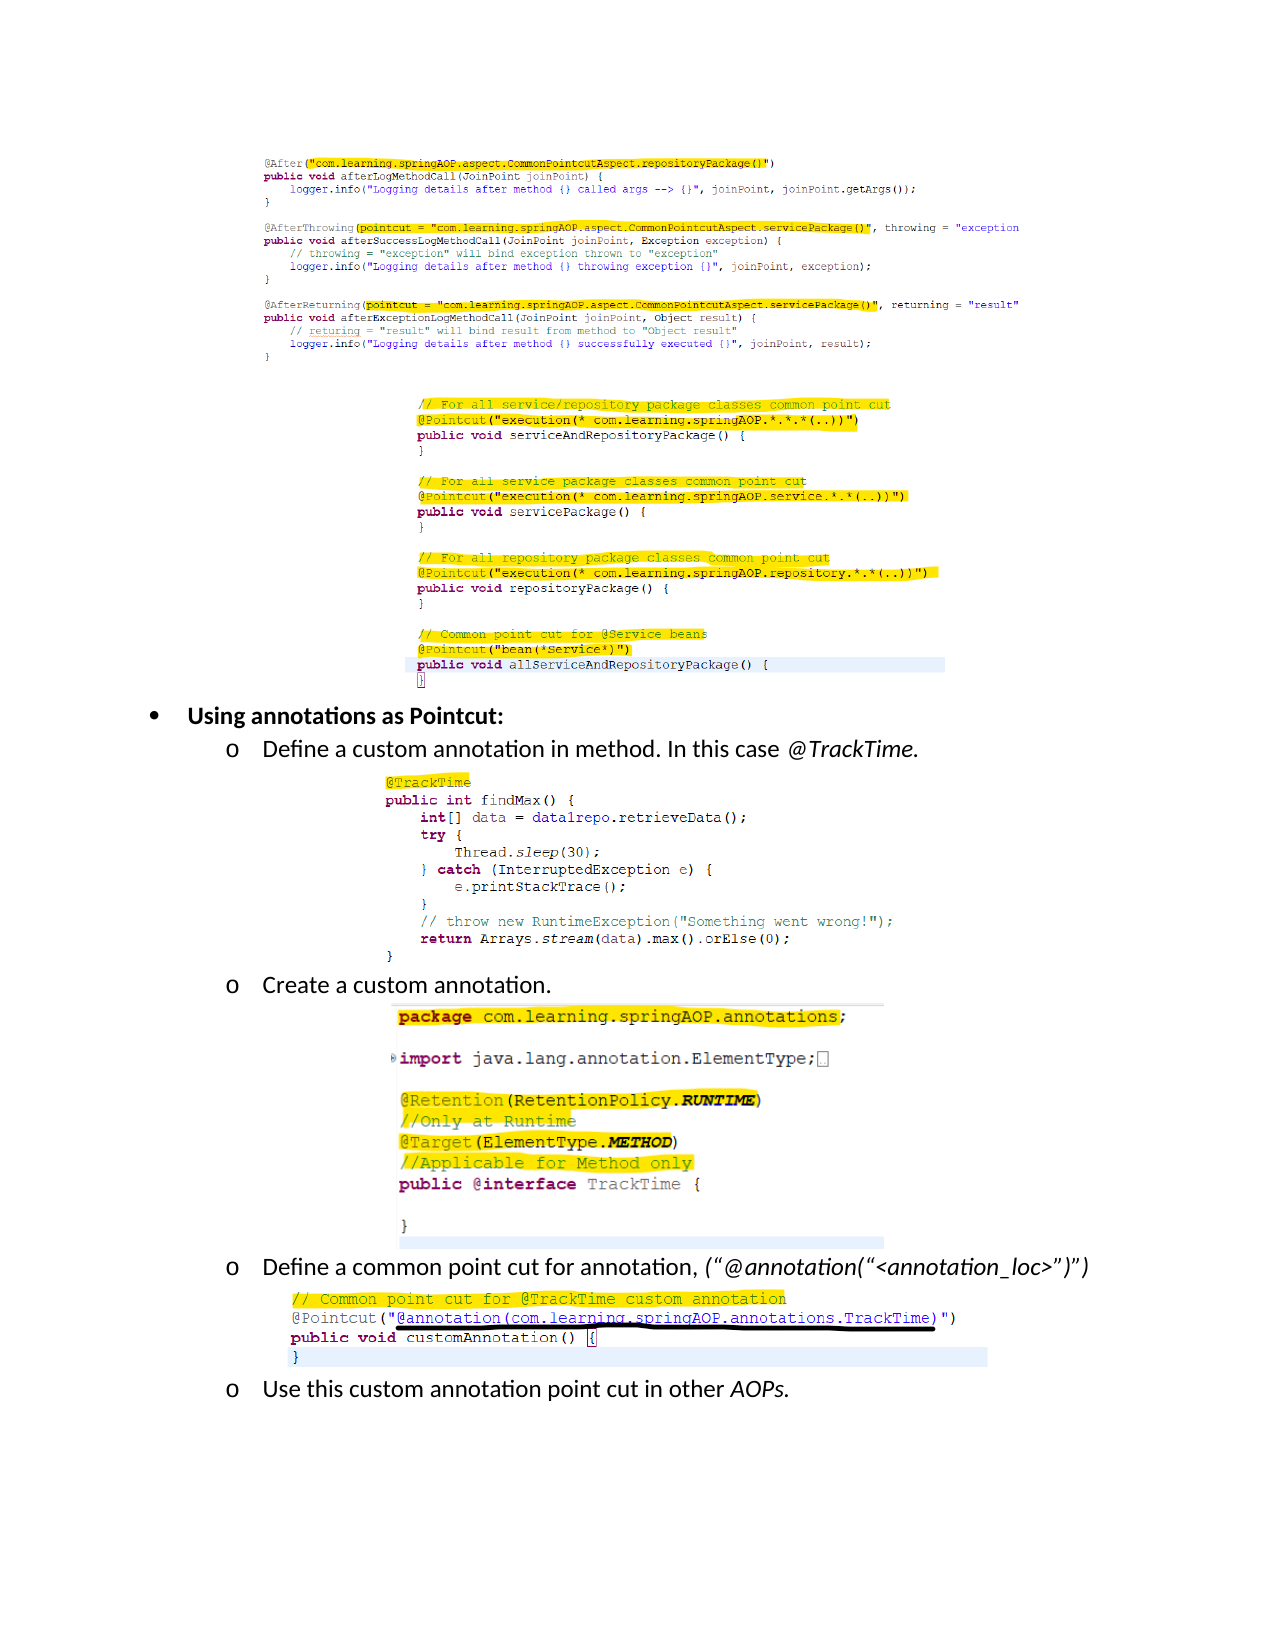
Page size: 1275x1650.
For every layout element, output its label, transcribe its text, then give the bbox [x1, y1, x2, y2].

list Define a common point cut for annotation, (“@annotation(“<annotation_loc>”)”) [225, 1251, 1125, 1282]
picture [391, 1003, 884, 1249]
list Create a custom annotation. [225, 969, 1125, 1001]
picture [405, 383, 945, 698]
picture [287, 1285, 988, 1371]
picture [380, 767, 895, 967]
list Define a custom annotation in method. In this case @TrackTime. [225, 733, 1125, 764]
list Use this custom annotation point cut in other AOPs. [225, 1373, 1125, 1404]
list Using annotations as Pointcut: [150, 700, 1125, 730]
picture [262, 150, 1020, 382]
